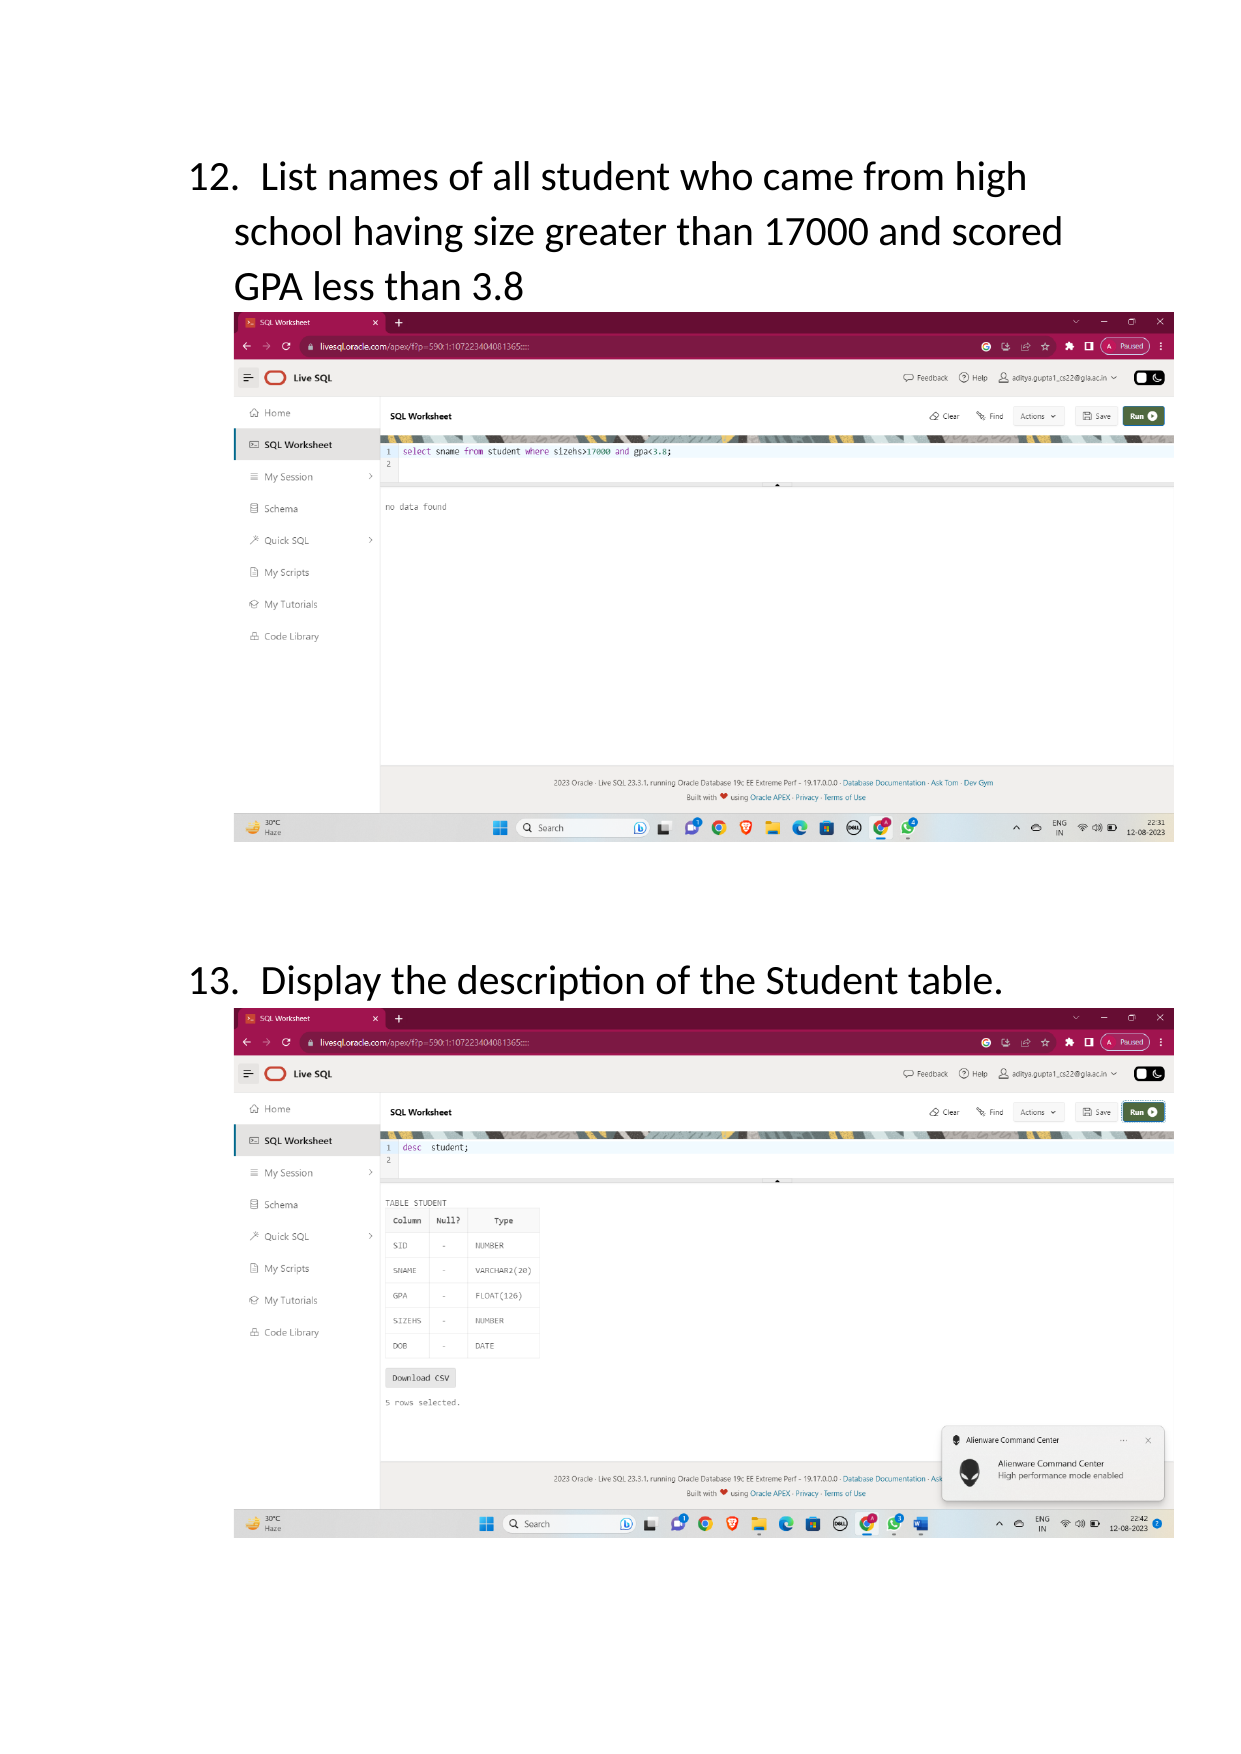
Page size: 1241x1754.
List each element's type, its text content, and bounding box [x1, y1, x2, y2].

picture [233, 1008, 1174, 1538]
picture [233, 312, 1174, 842]
list Display the description of the Student table. [187, 954, 1090, 1004]
